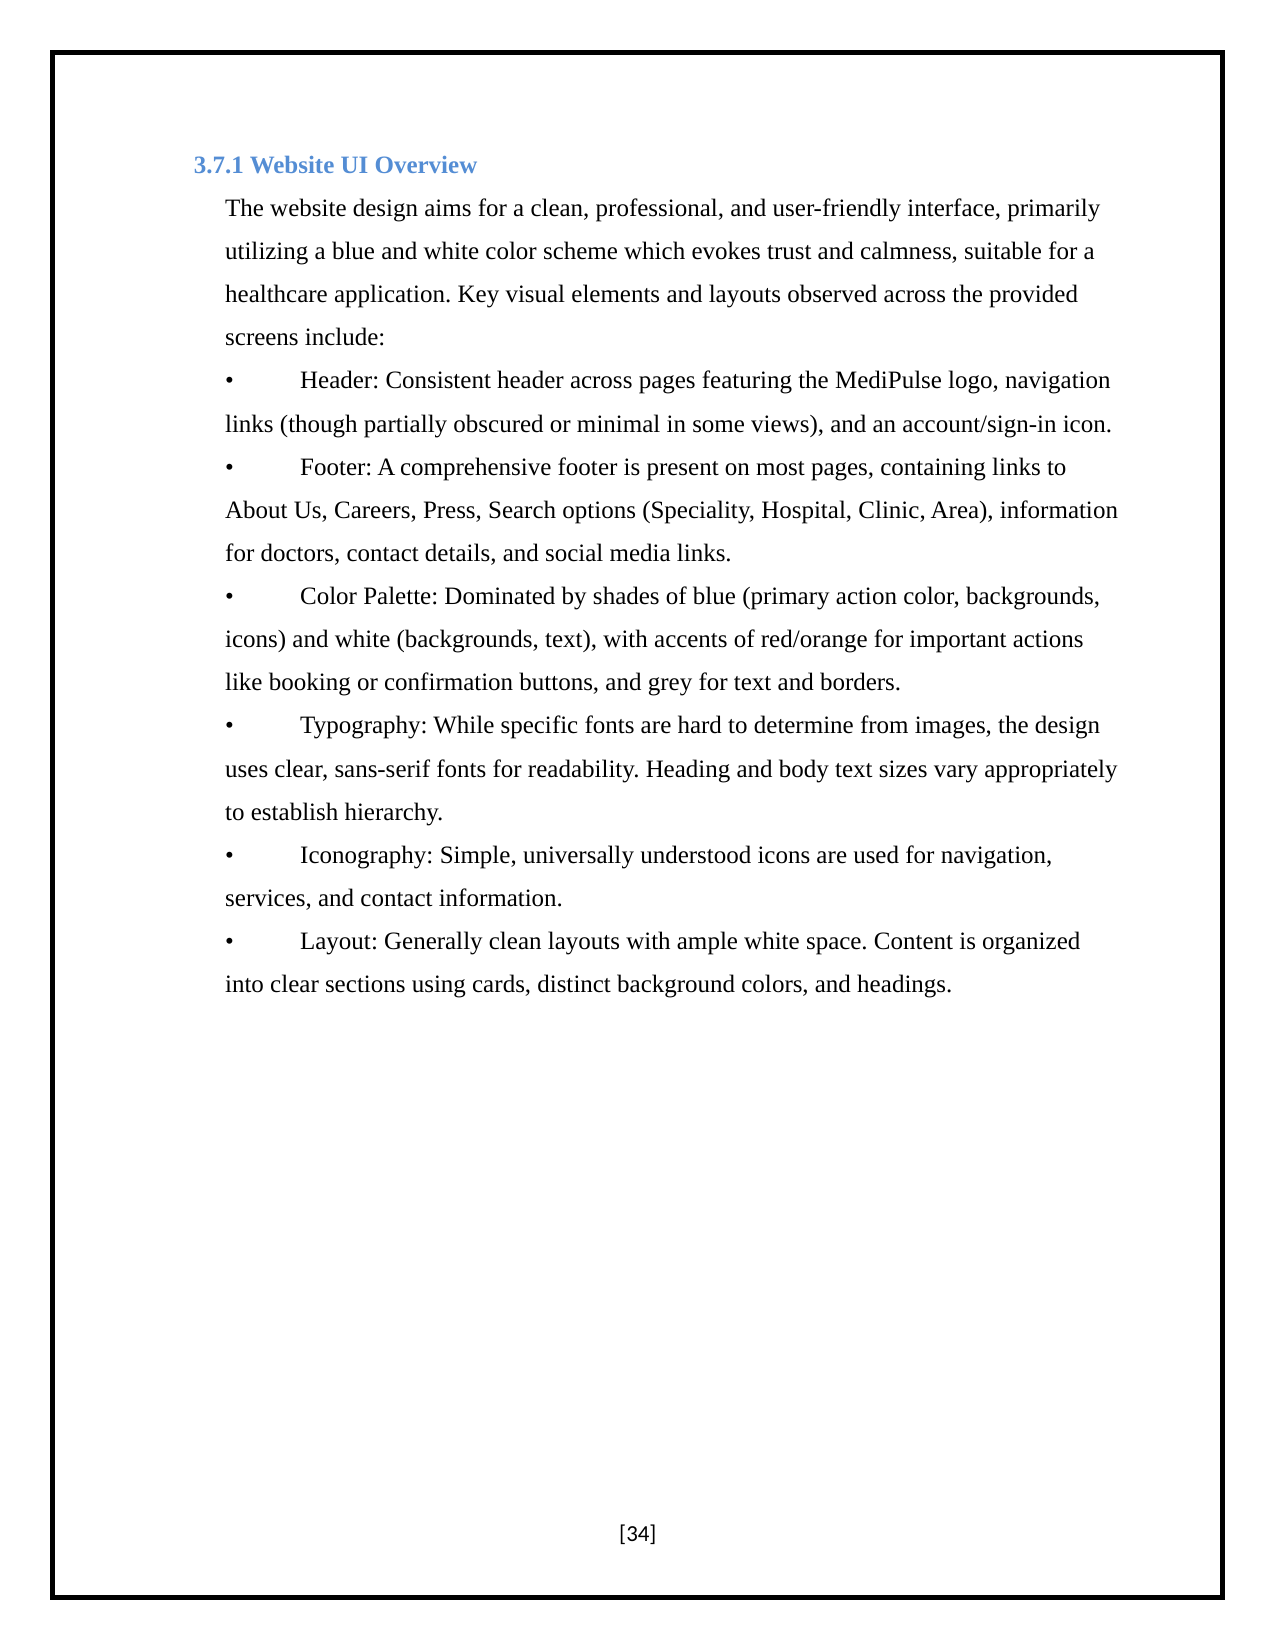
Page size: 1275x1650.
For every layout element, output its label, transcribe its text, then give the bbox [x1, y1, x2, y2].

text • Footer: A comprehensive footer is present on most pages, containing links to About Us, Careers, Press, Search options (Speciality, Hospital, Clinic, Area), information for doctors, contact details, and social media links. [225, 452, 1125, 567]
text • Layout: Generally clean layouts with ample white space. Content is organized into clear sections using cards, distinct background colors, and headings. [225, 926, 1125, 998]
text The website design aims for a clean, professional, and user-friendly interface, primarily utilizing a blue and white color scheme which evokes trust and calmness, suitable for a healthcare application. Key visual elements and layouts observed across the provided screens include: [225, 193, 1125, 351]
text • Typography: While specific fonts are hard to determine from images, the design uses clear, sans-serif fonts for readability. Heading and body text sizes vary appropriately to establish hierarchy. [225, 711, 1125, 826]
text • Header: Consistent header across pages featuring the MediPulse logo, navigation links (though partially obscured or minimal in some views), and an account/sign-in icon. [225, 366, 1125, 437]
text • Color Palette: Dominated by shades of blue (primary action color, backgrounds, icons) and white (backgrounds, text), with accents of red/orange for important actions like booking or confirmation buttons, and grey for text and borders. [225, 581, 1125, 696]
text • Iconography: Simple, universally understood icons are used for navigation, services, and contact information. [225, 840, 1125, 912]
text 3.7.1 Website UI Overview [150, 150, 1125, 179]
